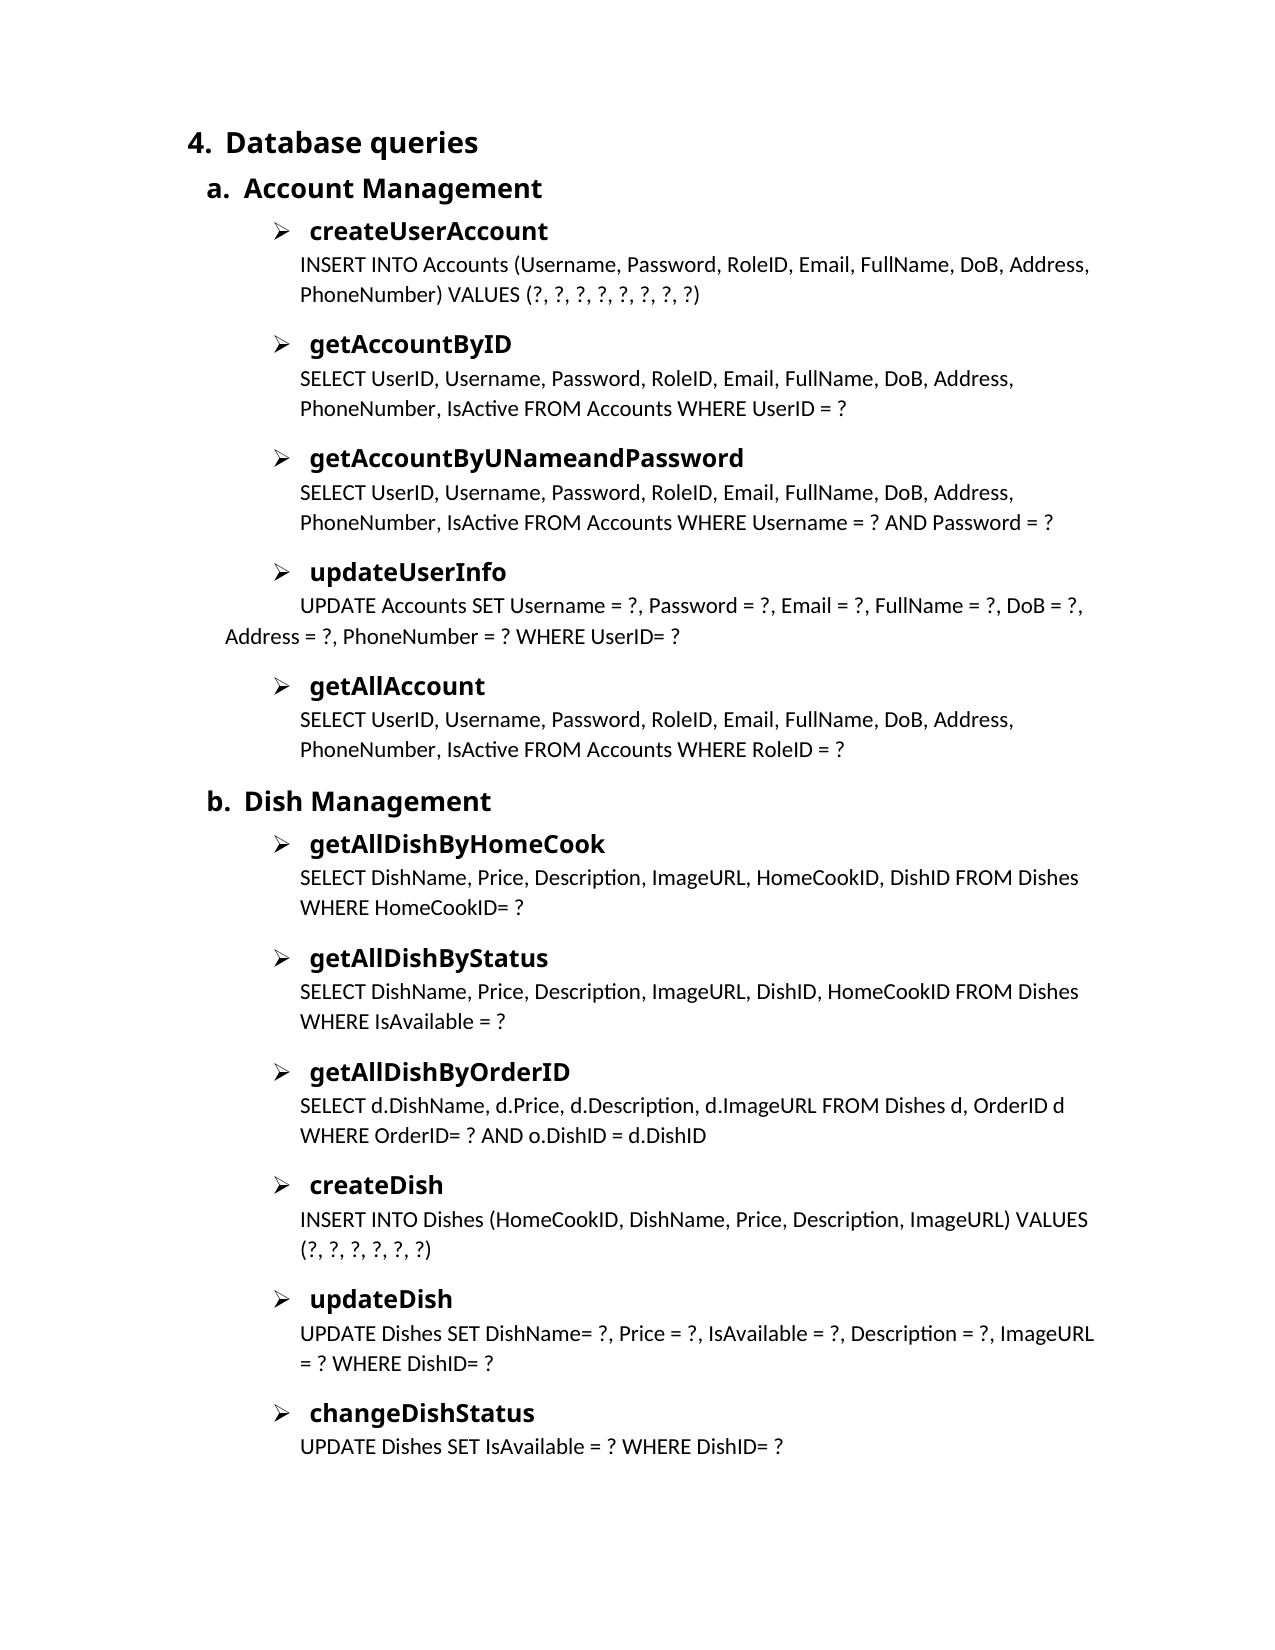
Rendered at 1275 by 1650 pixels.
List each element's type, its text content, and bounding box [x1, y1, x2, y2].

text UPDATE Accounts SET Username = ?, Password = ?, Email = ?, FullName = ?, DoB = ?, Address = ?, PhoneNumber = ? WHERE UserID= ? [225, 592, 1125, 650]
text SELECT DishName, Price, Description, ImageURL, DishID, HomeCookID FROM Dishes WHERE IsAvailable = ? [300, 977, 1125, 1035]
subtitle getAllDishByOrderID [272, 1054, 1125, 1088]
subtitle getAccountByUNameandPassword [272, 441, 1125, 475]
subtitle Dish Management [206, 782, 1125, 819]
text SELECT UserID, Username, Password, RoleID, Email, FullName, DoB, Address, PhoneNumber, IsActive FROM Accounts WHERE Username = ? AND Password = ? [300, 478, 1125, 536]
subtitle createUserAccount [272, 213, 1125, 247]
subtitle createDish [272, 1168, 1125, 1202]
subtitle getAllAccount [272, 669, 1125, 703]
text INSERT INTO Dishes (HomeCookID, DishName, Price, Description, ImageURL) VALUES (?, ?, ?, ?, ?, ?) [300, 1205, 1125, 1263]
subtitle getAllDishByStatus [272, 940, 1125, 974]
text UPDATE Dishes SET IsAvailable = ? WHERE DishID= ? [300, 1432, 1125, 1461]
subtitle Account Management [206, 169, 1125, 206]
text SELECT d.DishName, d.Price, d.Description, d.ImageURL FROM Dishes d, OrderID d WHERE OrderID= ? AND o.DishID = d.DishID [300, 1091, 1125, 1149]
subtitle getAccountByID [272, 327, 1125, 361]
subtitle changeDishStatus [272, 1396, 1125, 1430]
text INSERT INTO Accounts (Username, Password, RoleID, Email, FullName, DoB, Address, PhoneNumber) VALUES (?, ?, ?, ?, ?, ?, ?, ?) [300, 250, 1125, 308]
text SELECT UserID, Username, Password, RoleID, Email, FullName, DoB, Address, PhoneNumber, IsActive FROM Accounts WHERE RoleID = ? [300, 705, 1125, 764]
text SELECT DishName, Price, Description, ImageURL, HomeCookID, DishID FROM Dishes WHERE HomeCookID= ? [300, 863, 1125, 921]
subtitle Database queries [187, 122, 1125, 162]
text UPDATE Dishes SET DishName= ?, Price = ?, IsAvailable = ?, Description = ?, ImageURL = ? WHERE DishID= ? [300, 1319, 1125, 1377]
subtitle getAllDishByHomeCook [272, 826, 1125, 861]
text SELECT UserID, Username, Password, RoleID, Email, FullName, DoB, Address, PhoneNumber, IsActive FROM Accounts WHERE UserID = ? [300, 364, 1125, 422]
subtitle updateUserInfo [272, 555, 1125, 589]
subtitle updateDish [272, 1282, 1125, 1316]
